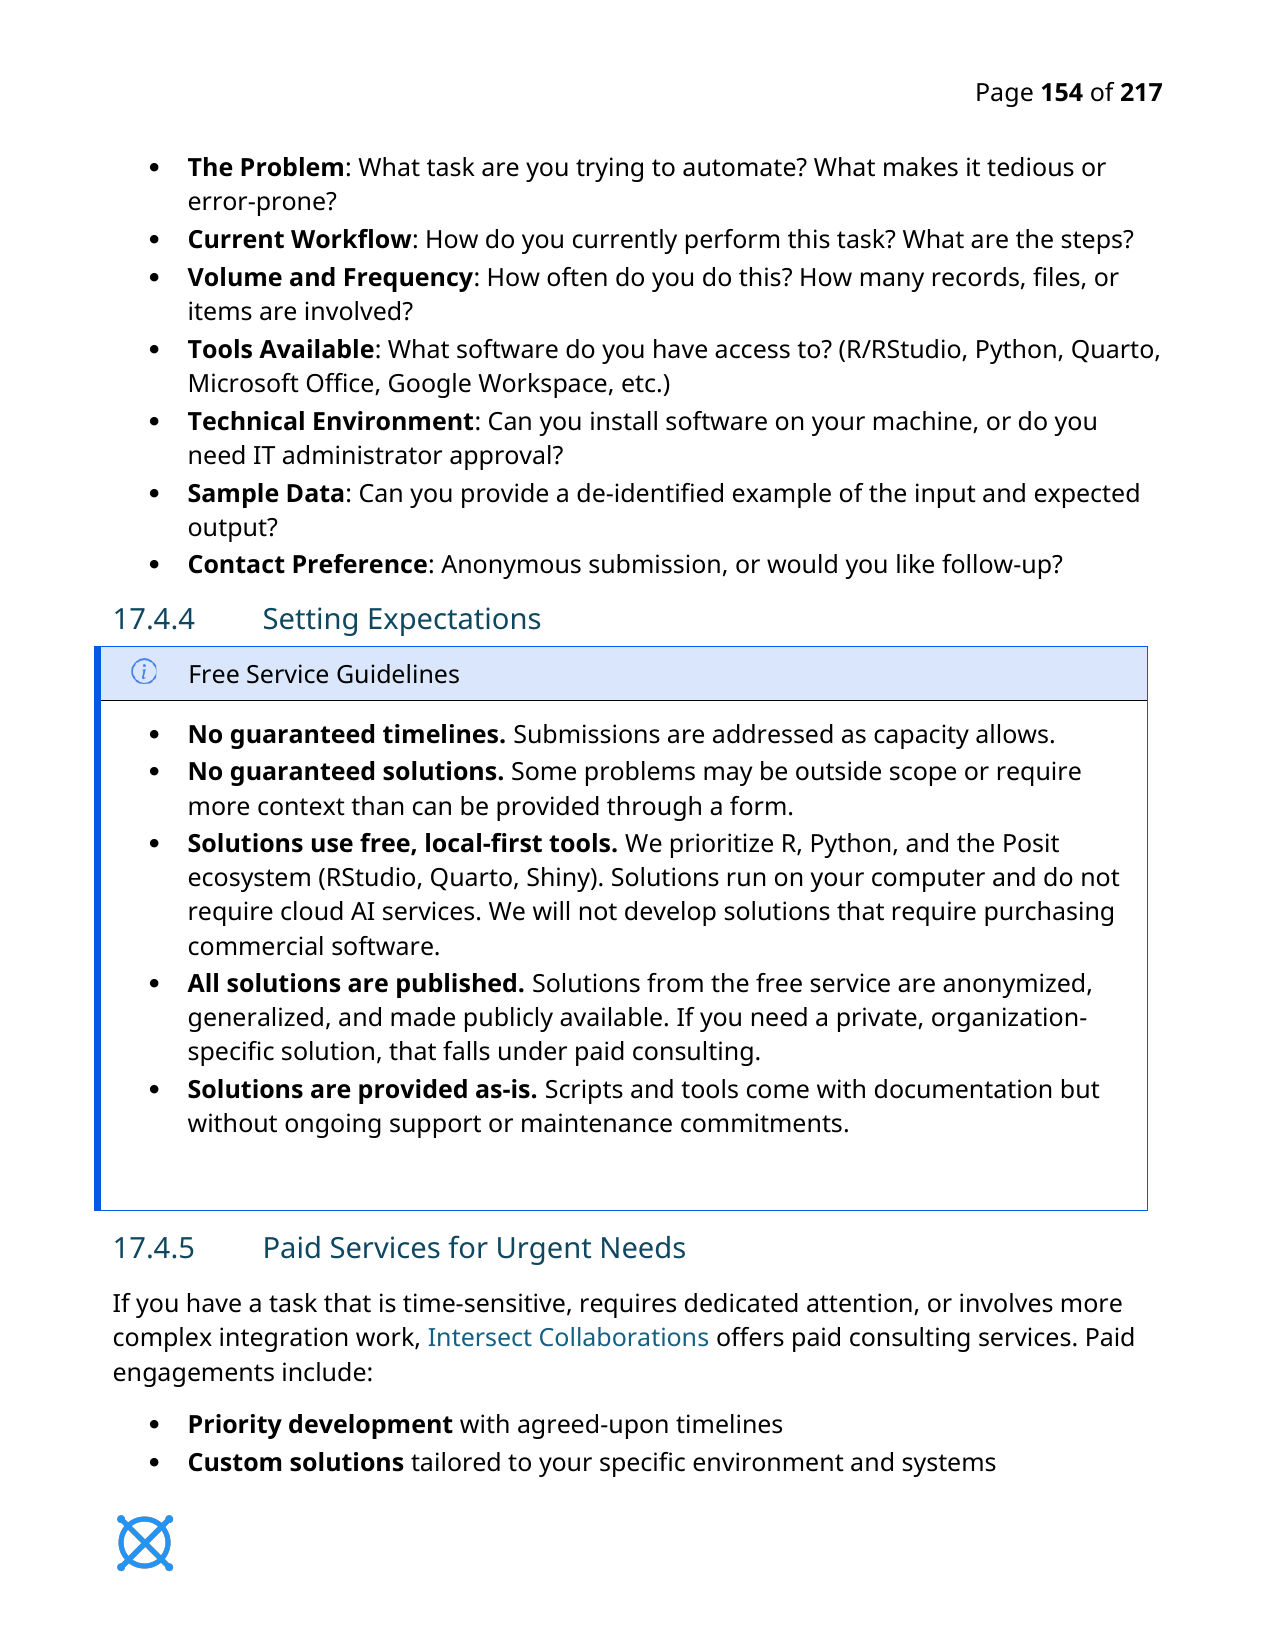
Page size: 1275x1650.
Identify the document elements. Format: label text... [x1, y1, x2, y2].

picture [112, 1511, 177, 1575]
picture [131, 658, 157, 684]
text If you have a task that is time-sensitive, requires dedicated attention, or involves more complex integration work, Intersect Collaborations offers paid consulting services. Paid engagements include: [112, 1286, 1162, 1388]
list Volume and Frequency: How often do you do this? How many records, files, or items are involved? [150, 260, 1162, 328]
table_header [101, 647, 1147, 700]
list Contact Preference: Anonymous submission, or would you like follow-up? [150, 547, 1162, 581]
list Tools Available: What software do you have access to? (R/RStudio, Python, Quarto, Microsoft Office, Google Workspace, etc.) [150, 332, 1162, 400]
list Priority development with agreed-upon timelines [150, 1407, 1162, 1441]
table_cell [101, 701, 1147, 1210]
list Custom solutions tailored to your specific environment and systems [150, 1445, 1162, 1479]
list Technical Environment: Can you install software on your machine, or do you need IT administrator approval? [150, 403, 1162, 472]
list The Problem: What task are you trying to automate? What makes it tedious or error-prone? [150, 150, 1162, 218]
subtitle Setting Expectations [112, 598, 1162, 638]
list Sample Data: Can you provide a de-identified example of the input and expected output? [150, 475, 1162, 543]
list Current Workflow: How do you currently perform this task? What are the steps? [150, 222, 1162, 256]
subtitle Paid Services for Urgent Needs [112, 1228, 1162, 1267]
